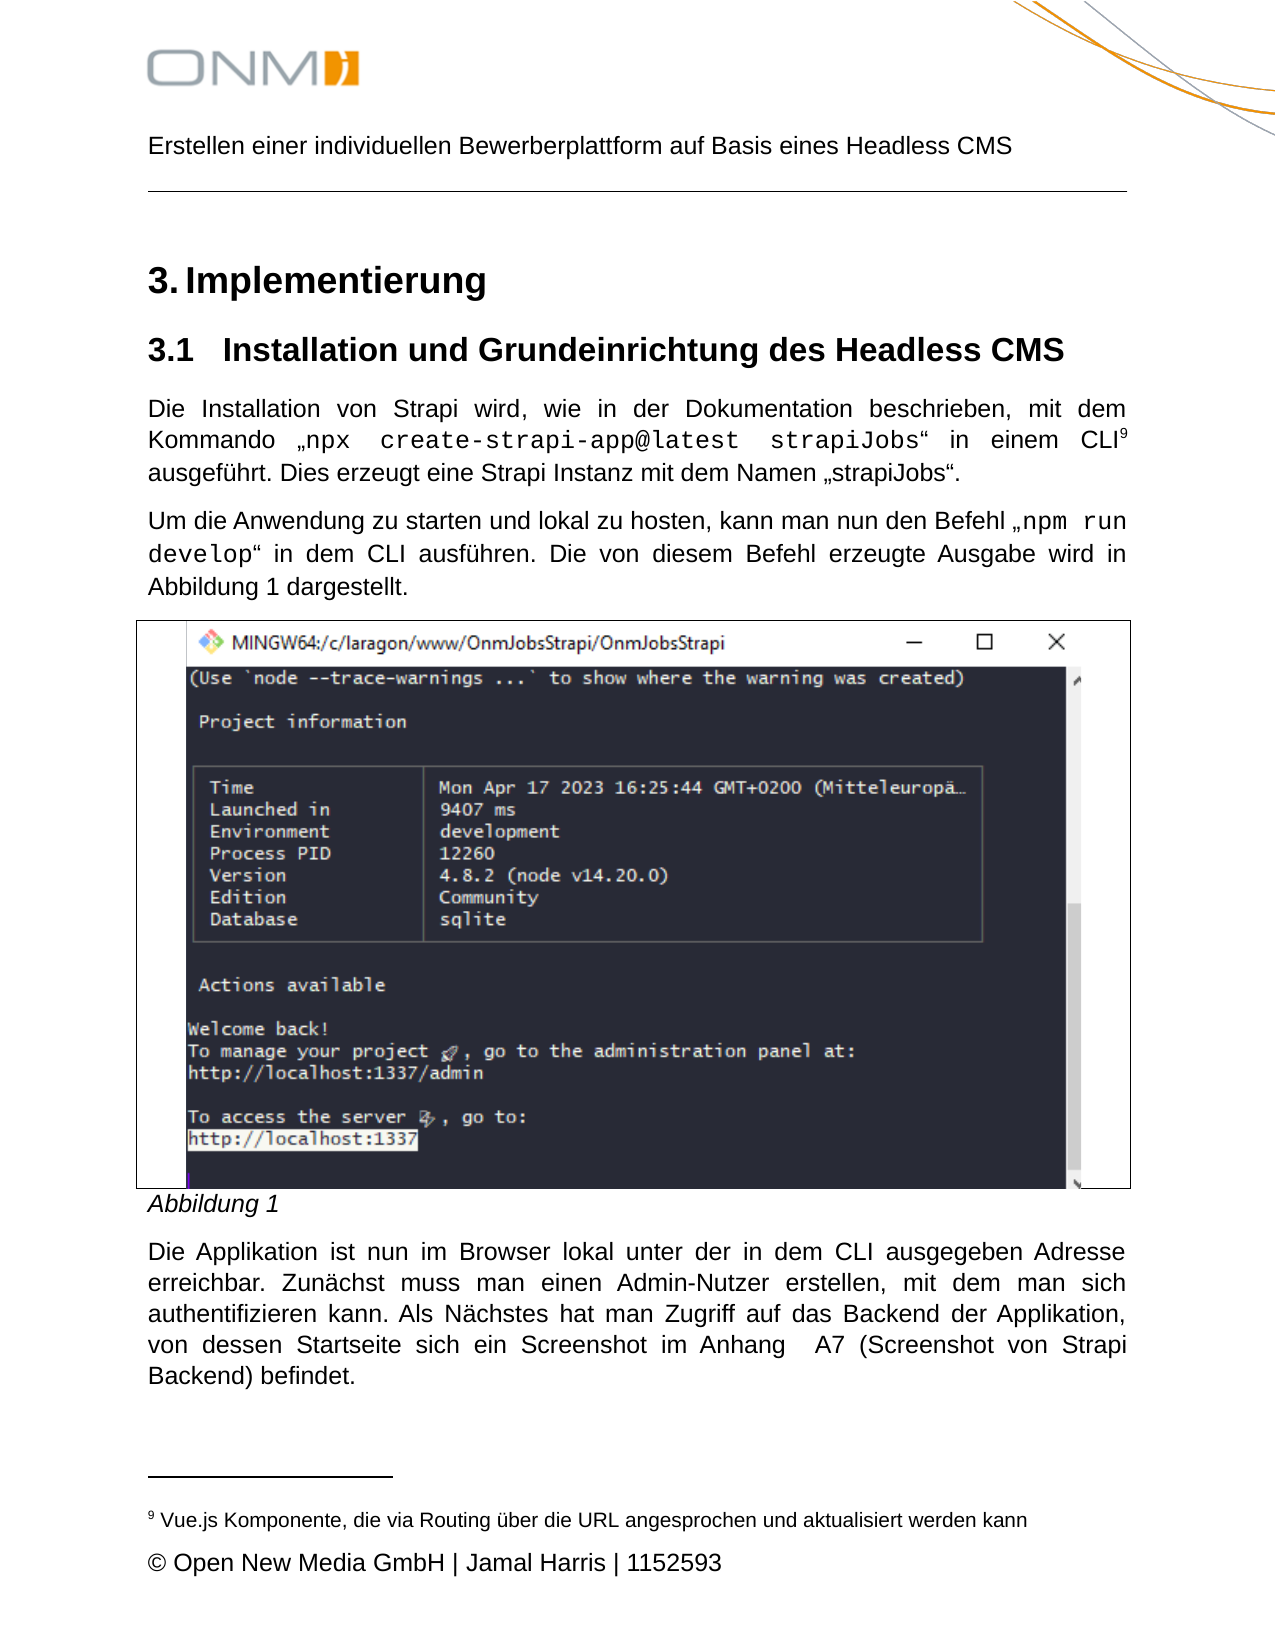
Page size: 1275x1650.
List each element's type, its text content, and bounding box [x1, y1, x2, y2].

table_header [137, 621, 186, 1188]
table_header [1082, 621, 1130, 1188]
text Um die Anwendung zu starten und lokal zu hosten, kann man nun den Befehl „npm run develop“ in dem CLI ausführen. Die von diesem Befehl erzeugte Ausgabe wird in Abbildung 1 dargestellt. [148, 506, 1127, 601]
picture [116, 0, 413, 104]
subtitle Installation und Grundeinrichtung des Headless CMS [148, 330, 1127, 369]
text Die Applikation ist nun im Browser lokal unter der in dem CLI ausgegeben Adresse erreichbar. Zunächst muss man einen Admin-Nutzer erstellen, mit dem man sich authentifizieren kann. Als Nächstes hat man Zugriff auf das Backend der Applikation, von dessen Startseite sich ein Screenshot im Anhang A7 (Screenshot von Strapi Backend) befindet. [148, 1237, 1127, 1390]
picture [1000, 1, 1275, 147]
text Abbildung 1 [148, 1189, 1127, 1218]
subtitle Implementierung [148, 258, 1127, 301]
text Die Installation von Strapi wird, wie in der Dokumentation beschrieben, mit dem Kommando „npx create-strapi-app@latest strapiJobs“ in einem CLI ausgeführt. Dies erzeugt eine Strapi Instanz mit dem Namen „strapiJobs“. [148, 394, 1127, 487]
picture [186, 621, 1082, 1189]
